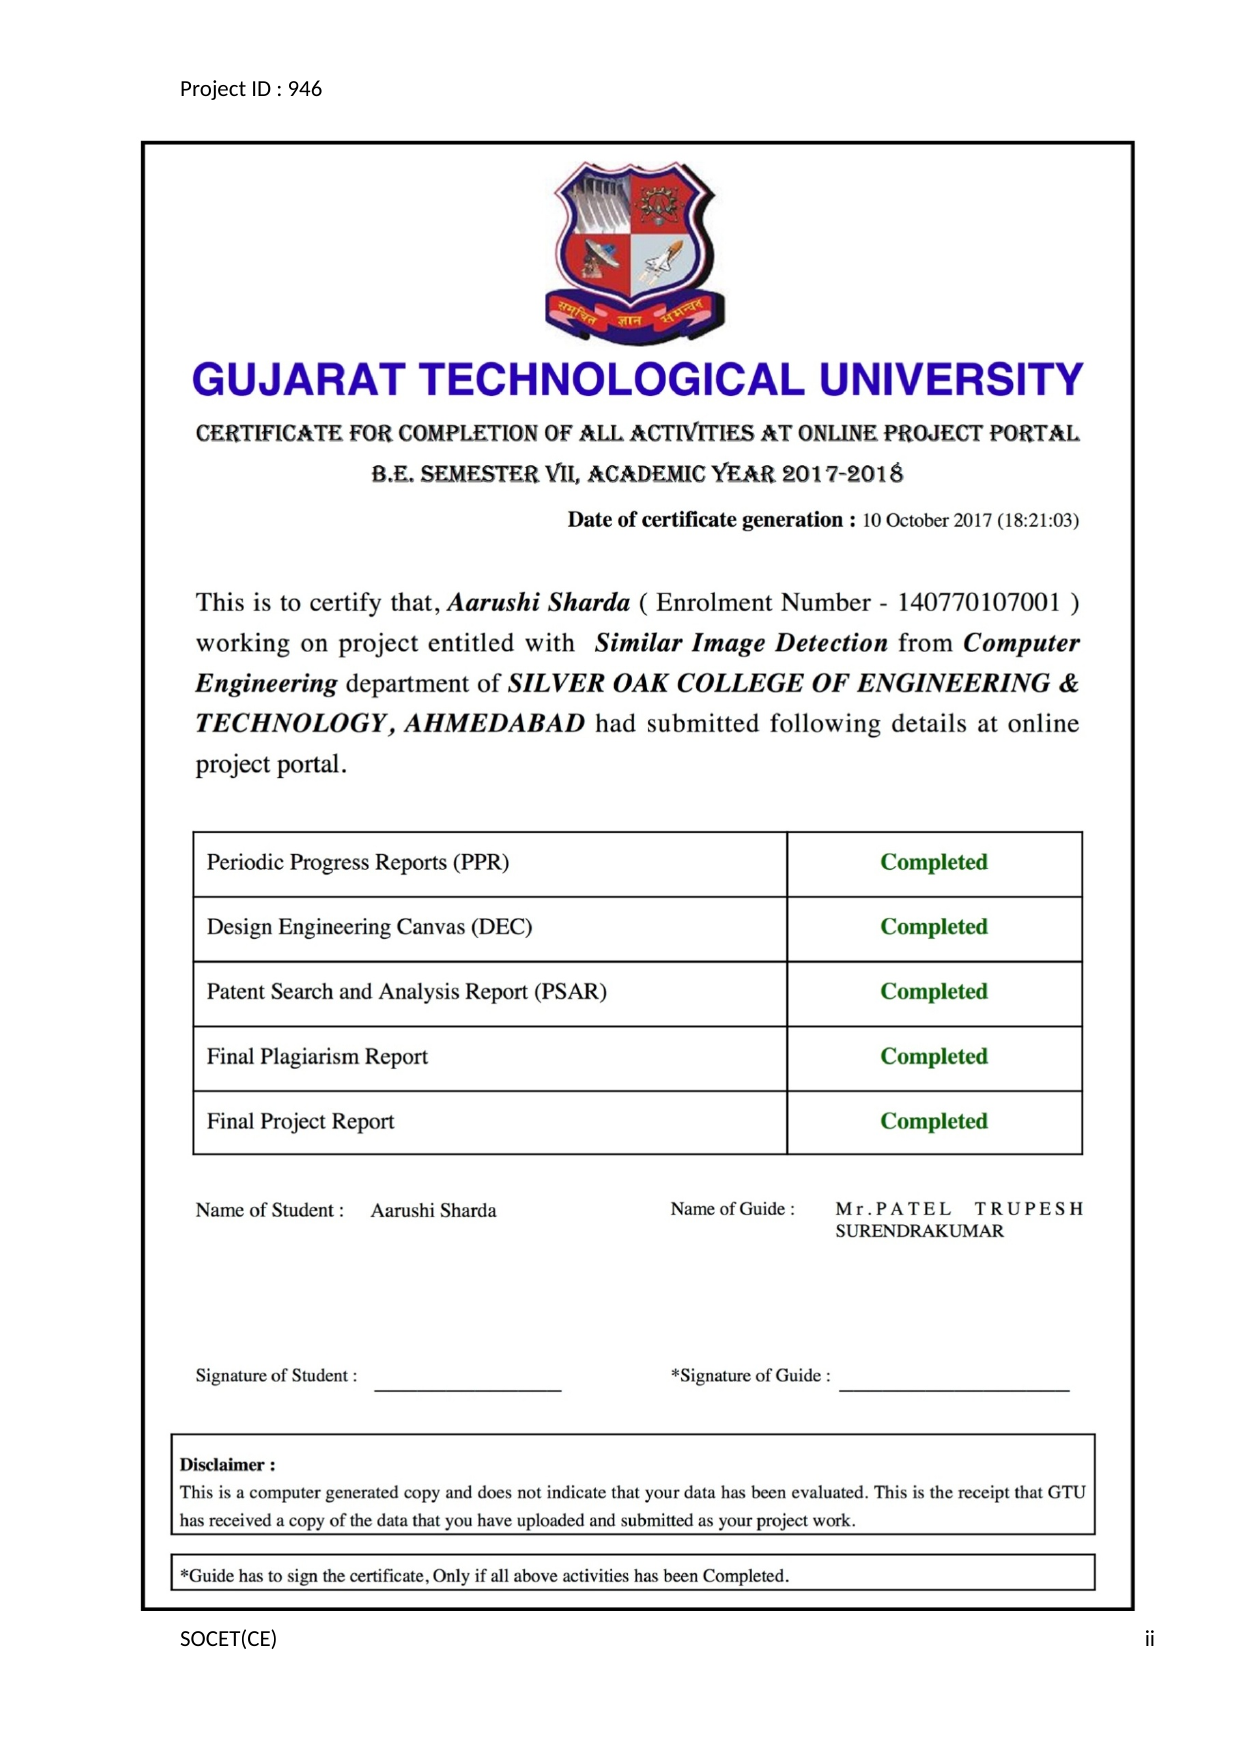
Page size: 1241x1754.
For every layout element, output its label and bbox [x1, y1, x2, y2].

picture [87, 137, 1188, 1611]
